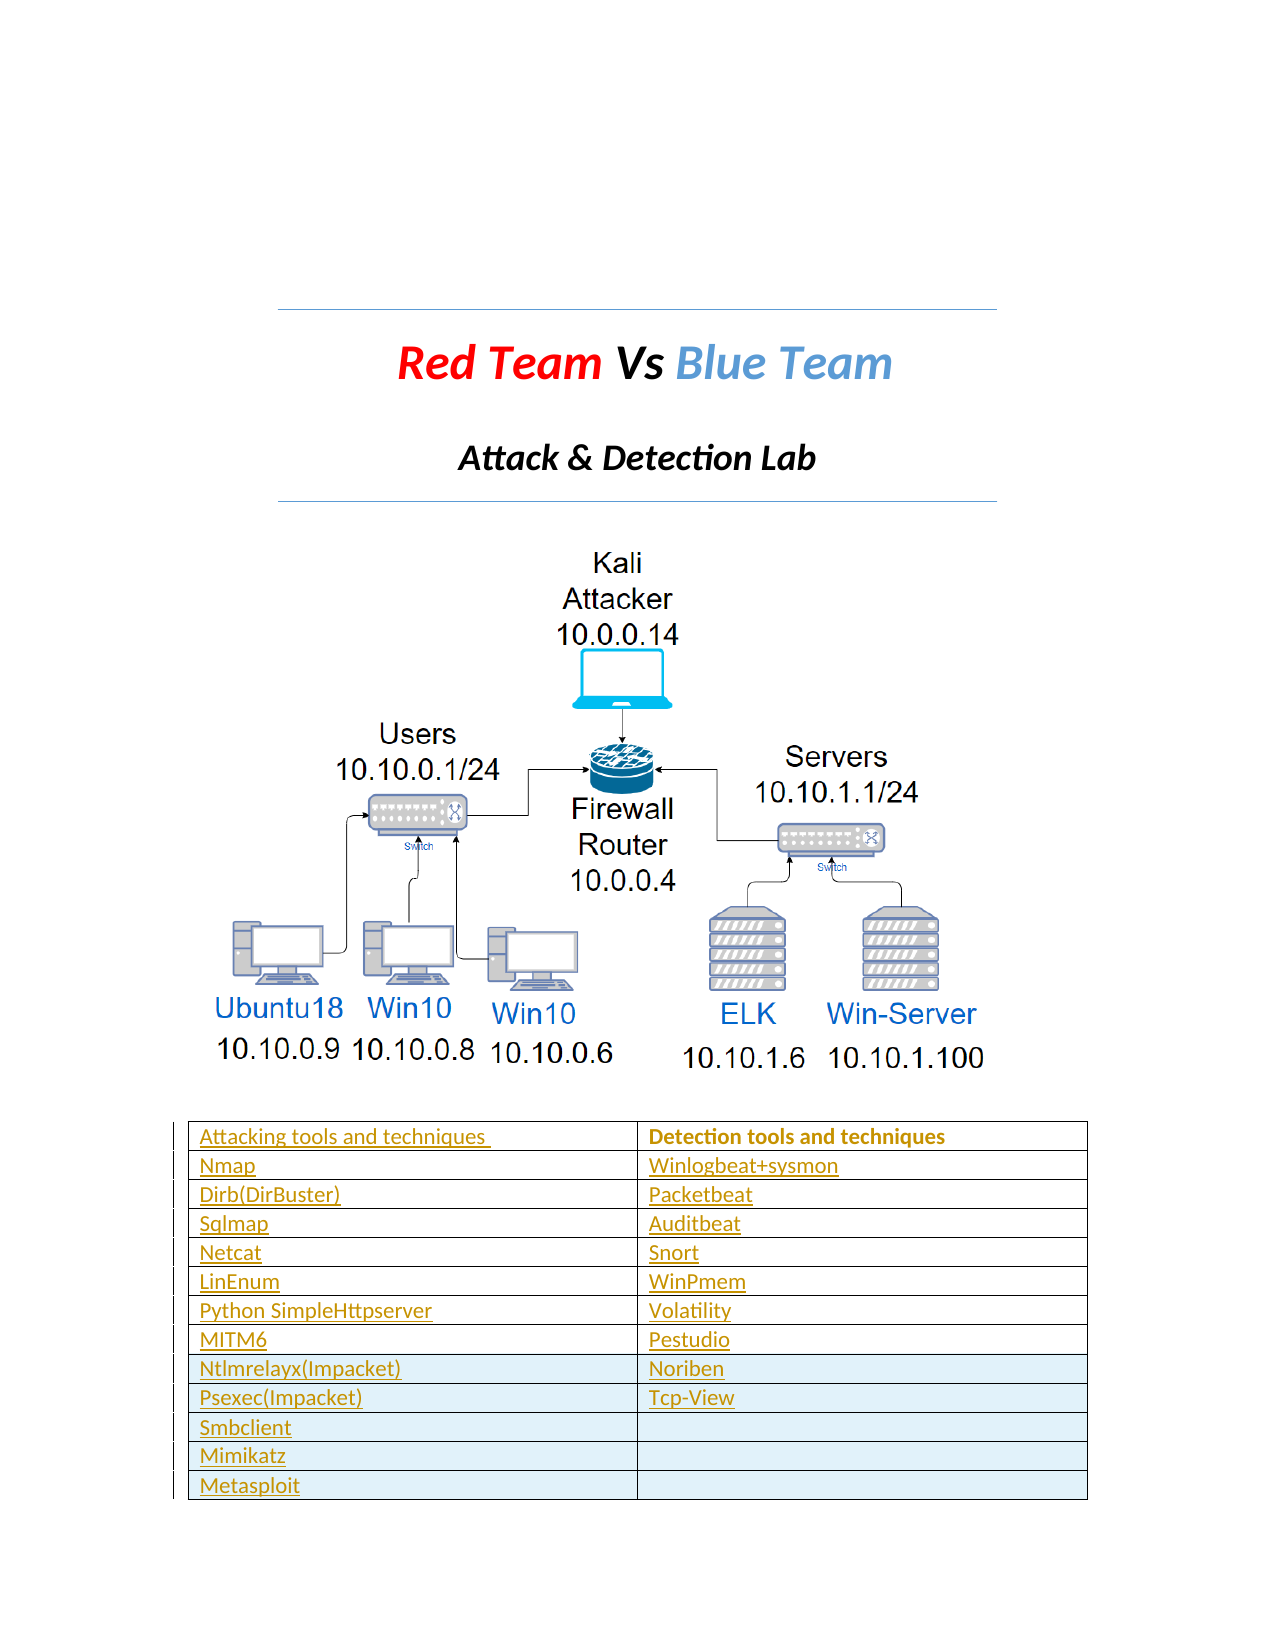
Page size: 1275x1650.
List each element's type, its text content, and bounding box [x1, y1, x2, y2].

table_cell [638, 1267, 1087, 1295]
table_cell [638, 1151, 1087, 1179]
table_header Detection tools and techniques [638, 1122, 1087, 1150]
table_cell [189, 1209, 637, 1237]
table_cell [638, 1296, 1087, 1324]
table_cell [189, 1267, 637, 1295]
table_cell [638, 1325, 1087, 1353]
table_cell [638, 1238, 1087, 1266]
text Red Team Vs Blue Team [277, 310, 997, 392]
table_cell [189, 1325, 637, 1353]
table_cell [189, 1151, 637, 1179]
text Attack & Detection Lab [277, 412, 997, 502]
table_cell [189, 1180, 637, 1208]
table_header [189, 1122, 637, 1150]
picture [187, 542, 1088, 1118]
table_cell [638, 1180, 1087, 1208]
table_cell [638, 1209, 1087, 1237]
table_cell [189, 1296, 637, 1324]
table_cell [189, 1238, 637, 1266]
